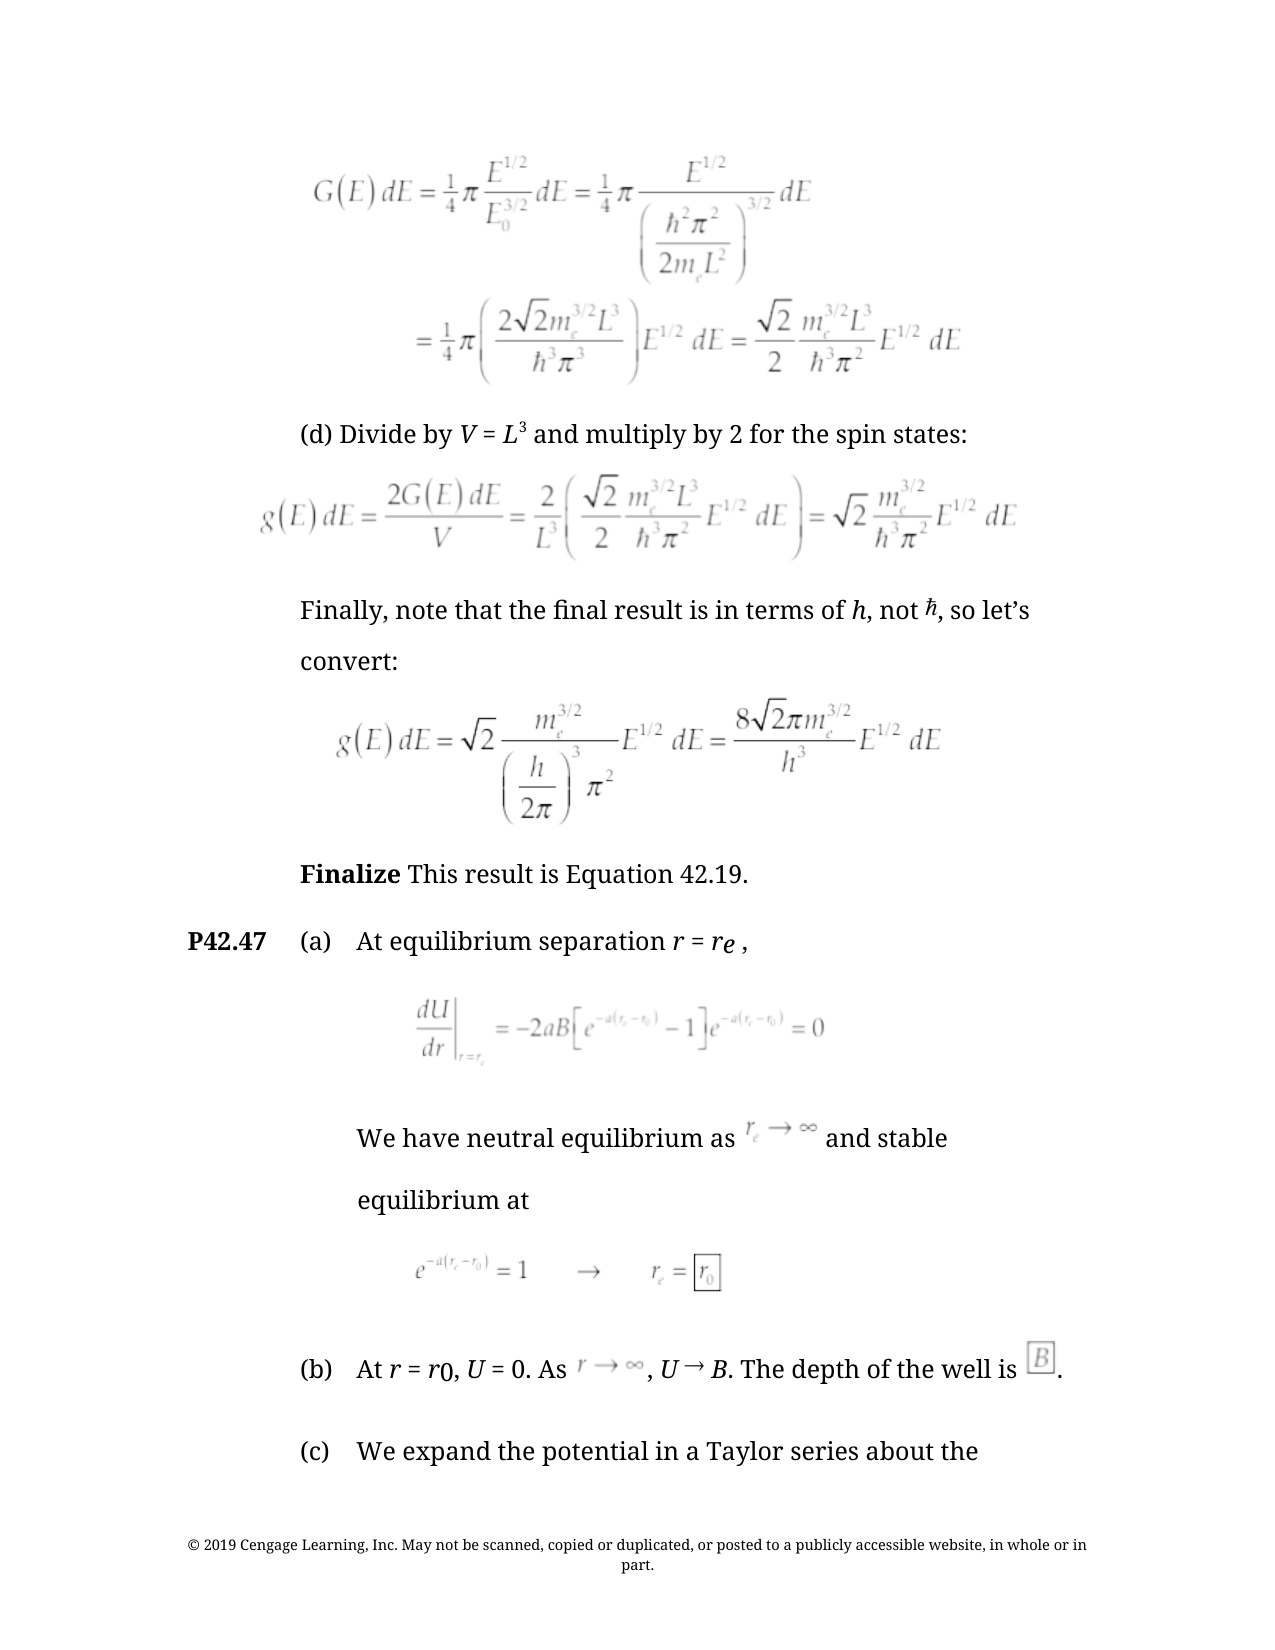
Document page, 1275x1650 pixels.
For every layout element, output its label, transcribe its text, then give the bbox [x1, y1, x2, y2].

text Finally, note that the final result is in terms of h, not , so let’s convert: [300, 593, 1087, 678]
text We have neutral equilibrium as and stable equilibrium at [187, 1110, 1087, 1217]
text P42.47 (a) At equilibrium separation r = re , [187, 921, 1087, 961]
text Finalize This result is Equation 42.19. [300, 857, 1087, 891]
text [187, 1433, 1087, 1468]
text (b) At r = r0, U = 0. As , U B. The depth of the well is . [187, 1337, 1087, 1401]
text (d) Divide by V = L3 and multiply by 2 for the spin states: [300, 417, 1087, 451]
